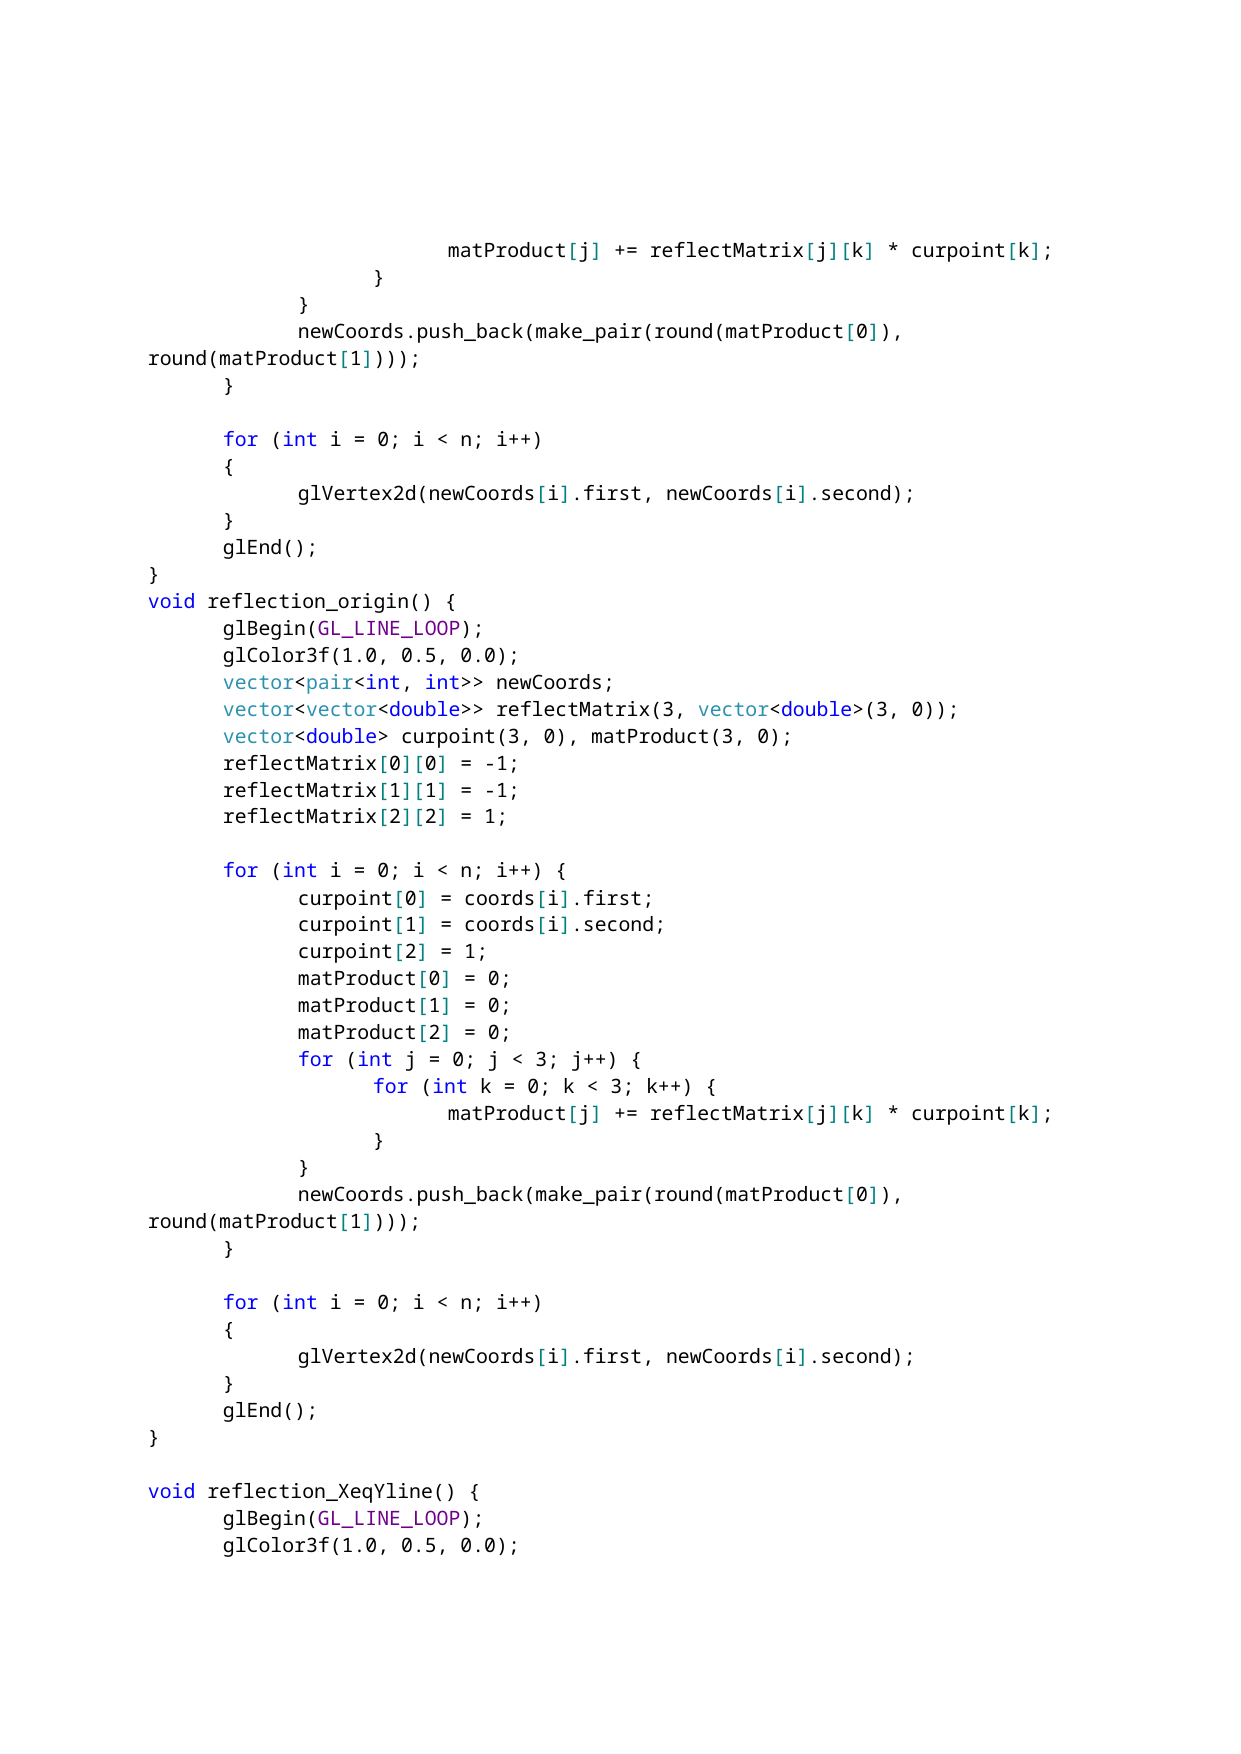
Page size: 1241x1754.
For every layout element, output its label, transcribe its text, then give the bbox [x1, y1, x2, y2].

text vector<pair<int, int>> newCoords; [148, 668, 1063, 695]
text newCoords.push_back(make_pair(round(matProduct[0]), round(matProduct[1]))); [148, 317, 1063, 371]
text void reflection_origin() { [148, 587, 1063, 614]
text reflectMatrix[1][1] = -1; [148, 776, 1063, 803]
text matProduct[j] += reflectMatrix[j][k] * curpoint[k]; [148, 236, 1063, 263]
text curpoint[2] = 1; [148, 938, 1063, 965]
text glEnd(); [148, 1396, 1063, 1423]
text for (int i = 0; i < n; i++) [148, 1288, 1063, 1315]
text glEnd(); [148, 533, 1063, 560]
text void reflection_XeqYline() { [148, 1477, 1063, 1504]
text glVertex2d(newCoords[i].first, newCoords[i].second); [148, 479, 1063, 506]
text glBegin(GL_LINE_LOOP); [148, 1504, 1063, 1531]
text matProduct[j] += reflectMatrix[j][k] * curpoint[k]; [148, 1099, 1063, 1127]
text glColor3f(1.0, 0.5, 0.0); [148, 1531, 1063, 1558]
text curpoint[1] = coords[i].second; [148, 911, 1063, 938]
text glBegin(GL_LINE_LOOP); [148, 614, 1063, 641]
text matProduct[1] = 0; [148, 992, 1063, 1019]
text for (int i = 0; i < n; i++) { [148, 857, 1063, 884]
text for (int j = 0; j < 3; j++) { [148, 1046, 1063, 1073]
text } [148, 1423, 1063, 1450]
text } [148, 290, 1063, 317]
text newCoords.push_back(make_pair(round(matProduct[0]), round(matProduct[1]))); [148, 1181, 1063, 1234]
text glColor3f(1.0, 0.5, 0.0); [148, 641, 1063, 668]
text for (int k = 0; k < 3; k++) { [148, 1073, 1063, 1099]
text } [148, 506, 1063, 533]
text } [148, 1127, 1063, 1153]
text } [148, 1153, 1063, 1181]
text for (int i = 0; i < n; i++) [148, 425, 1063, 452]
text vector<double> curpoint(3, 0), matProduct(3, 0); [148, 722, 1063, 749]
text curpoint[0] = coords[i].first; [148, 884, 1063, 911]
text } [148, 1234, 1063, 1261]
text glVertex2d(newCoords[i].first, newCoords[i].second); [148, 1342, 1063, 1369]
text } [148, 263, 1063, 290]
text } [148, 560, 1063, 587]
text reflectMatrix[0][0] = -1; [148, 749, 1063, 776]
text matProduct[0] = 0; [148, 965, 1063, 992]
text { [148, 452, 1063, 479]
text vector<vector<double>> reflectMatrix(3, vector<double>(3, 0)); [148, 695, 1063, 722]
text { [148, 1315, 1063, 1342]
text } [148, 1369, 1063, 1396]
text reflectMatrix[2][2] = 1; [148, 803, 1063, 830]
text matProduct[2] = 0; [148, 1019, 1063, 1046]
text } [148, 371, 1063, 398]
